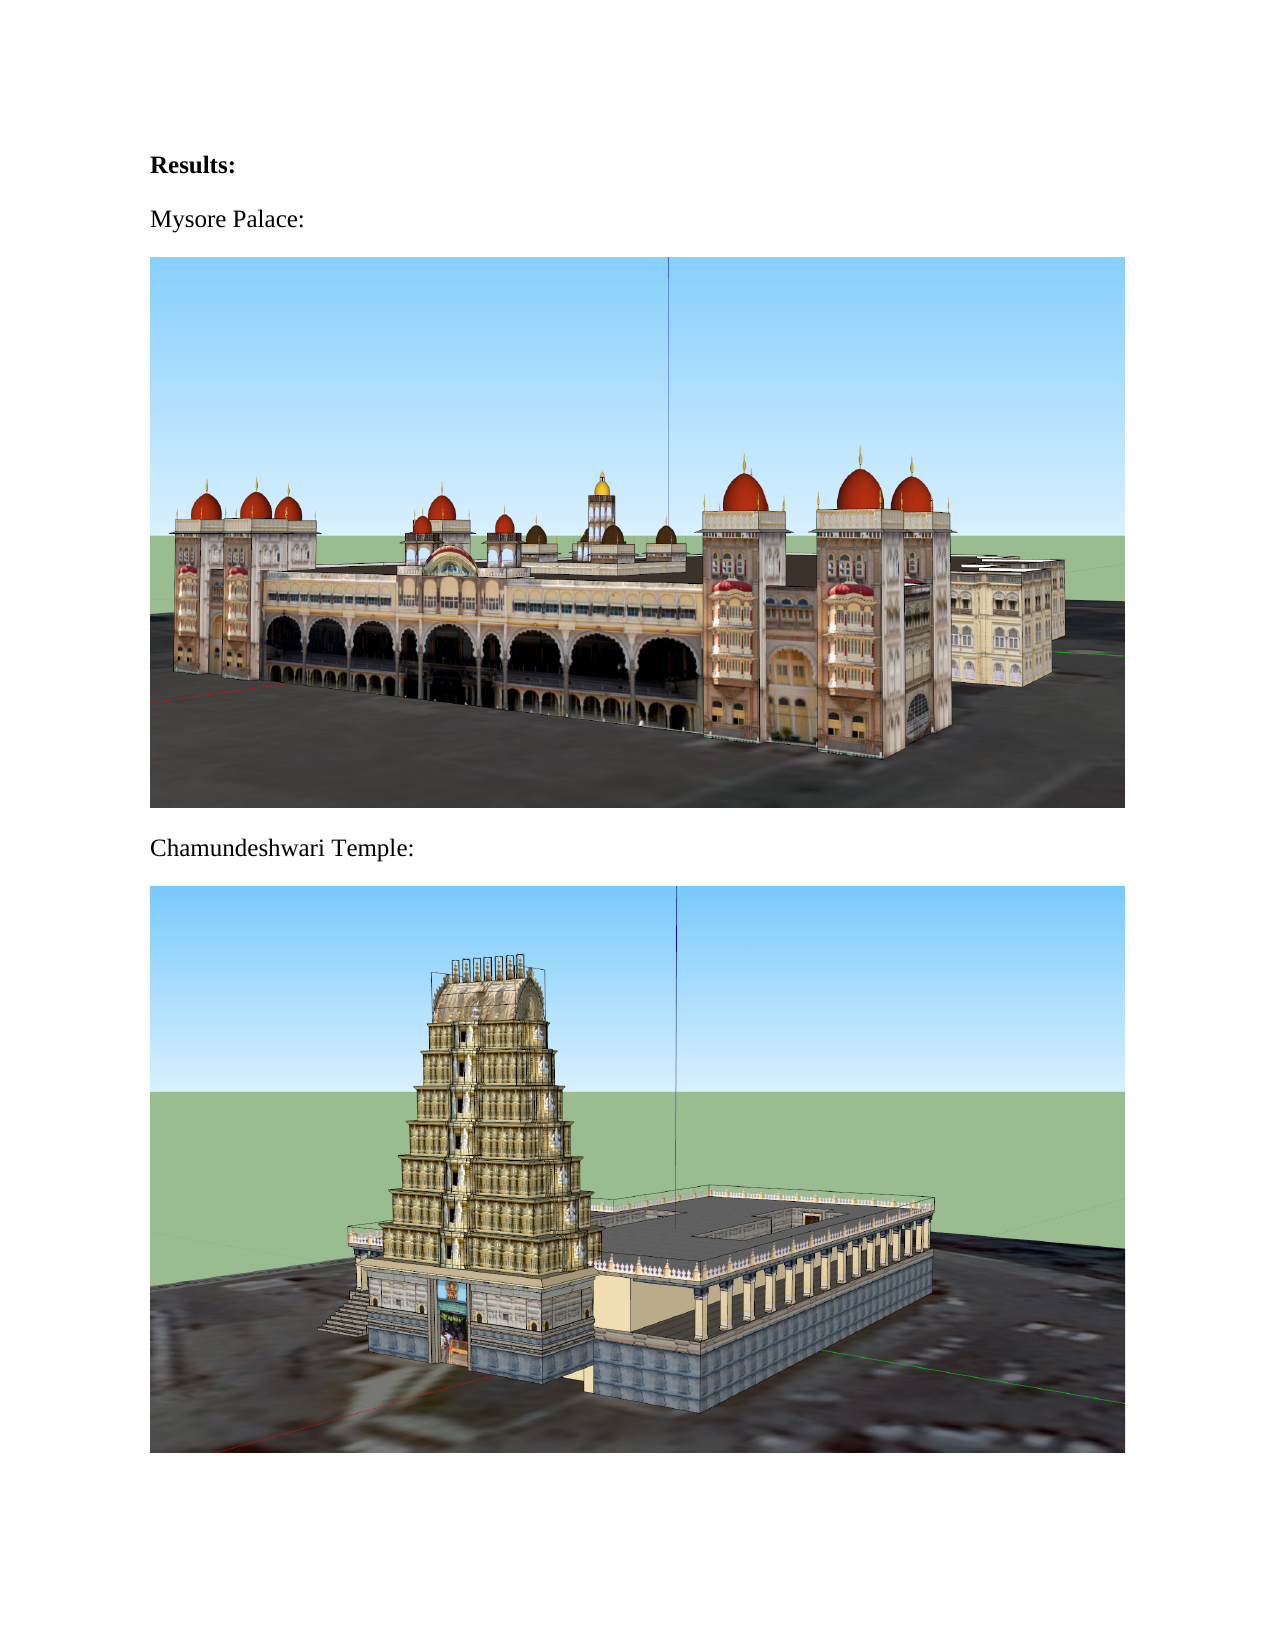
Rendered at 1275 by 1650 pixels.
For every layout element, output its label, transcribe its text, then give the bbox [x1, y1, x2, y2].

text Mysore Palace: [150, 204, 1125, 233]
text Chamundeshwari Temple: [150, 833, 1125, 862]
picture [150, 886, 1125, 1453]
text Results: [150, 150, 1125, 179]
picture [150, 257, 1125, 808]
